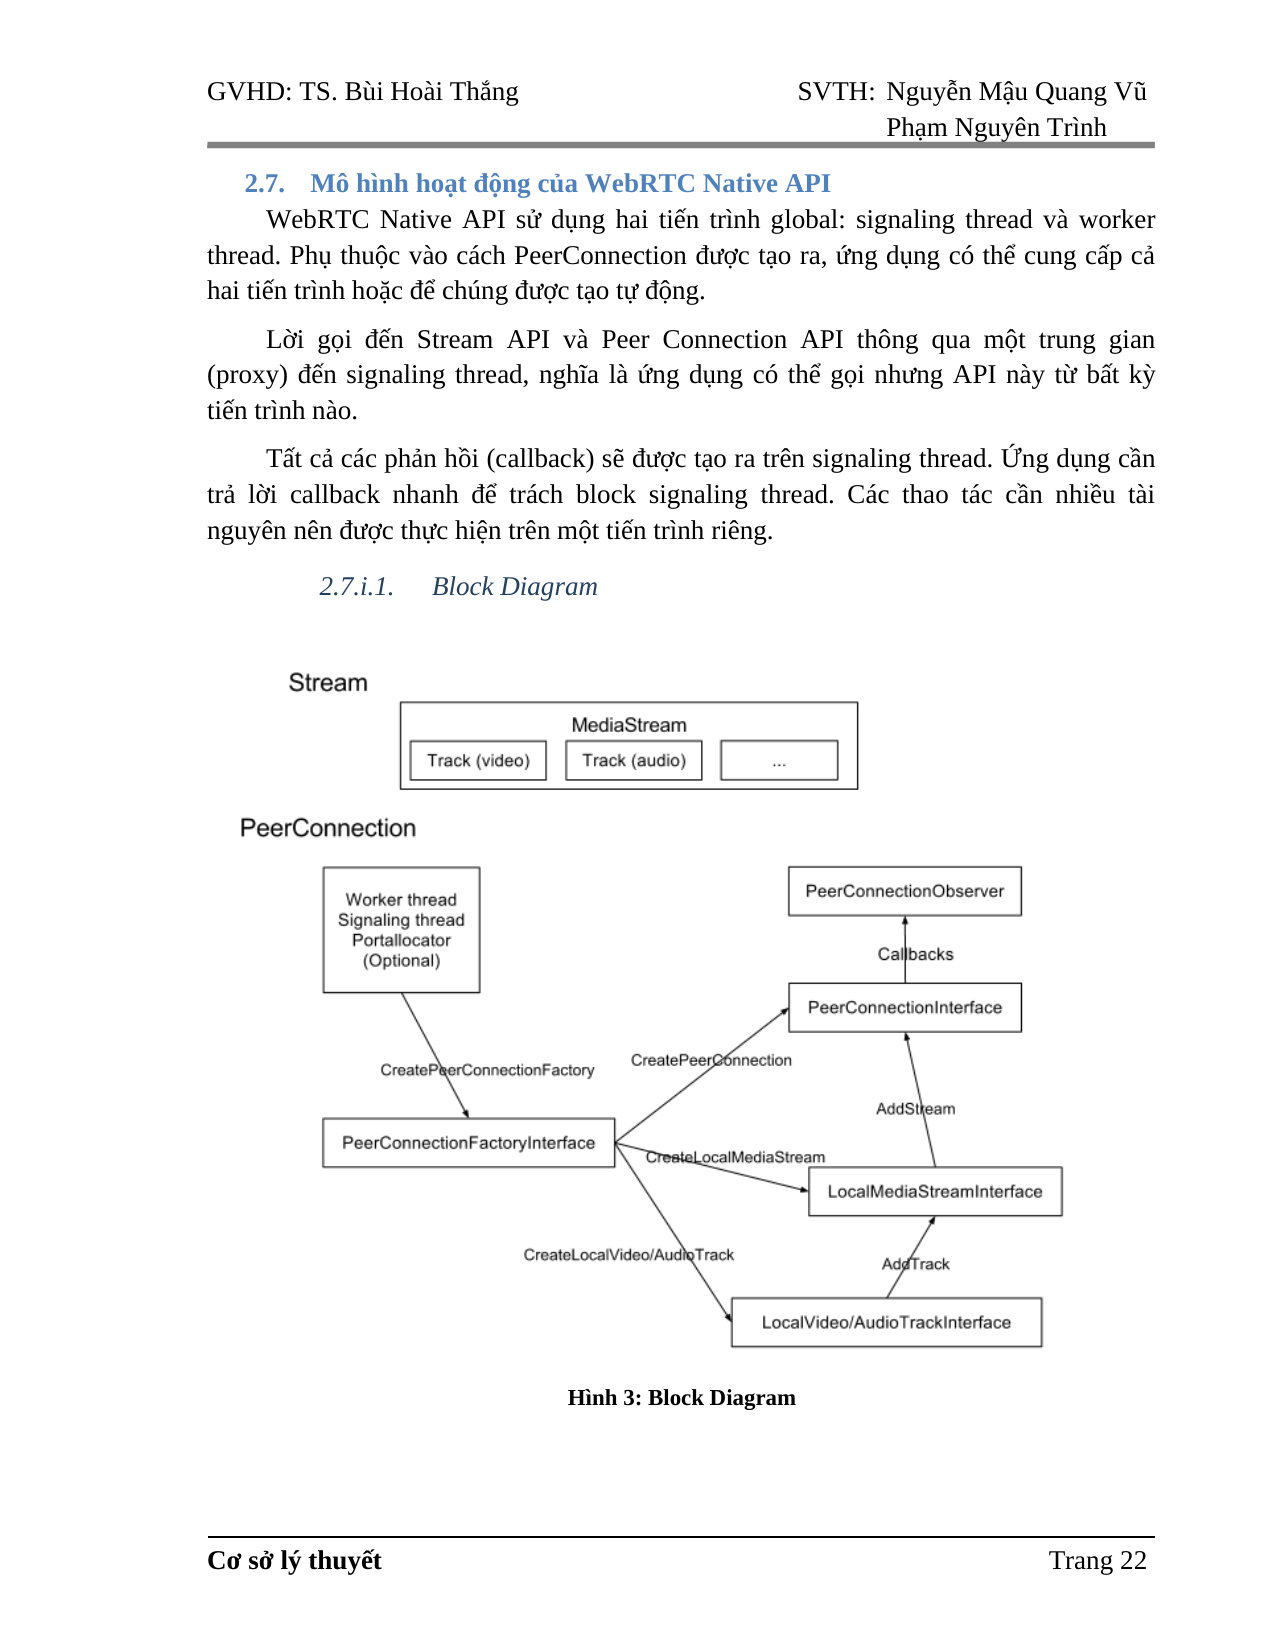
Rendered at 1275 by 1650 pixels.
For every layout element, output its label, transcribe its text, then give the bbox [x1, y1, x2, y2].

picture [206, 654, 1157, 1367]
text Mô hình hoạt động của WebRTC Native API [244, 167, 1157, 198]
text Hình 3: Block Diagram [207, 1384, 1157, 1410]
text WebRTC Native API sử dụng hai tiến trình global: signaling thread và worker thread. Phụ thuộc vào cách PeerConnection được tạo ra, ứng dụng có thể cung cấp cả hai tiến trình hoặc để chúng được tạo tự động. [207, 203, 1157, 306]
text Block Diagram [319, 570, 1157, 602]
text Lời gọi đến Stream API và Peer Connection API thông qua một trung gian (proxy) đến signaling thread, nghĩa là ứng dụng có thể gọi nhưng API này từ bất kỳ tiến trình nào. [207, 323, 1157, 425]
text Tất cả các phản hồi (callback) sẽ được tạo ra trên signaling thread. Ứng dụng cần trả lời callback nhanh để trách block signaling thread. Các thao tác cần nhiều tài nguyên nên được thực hiện trên một tiến trình riêng. [207, 442, 1157, 545]
